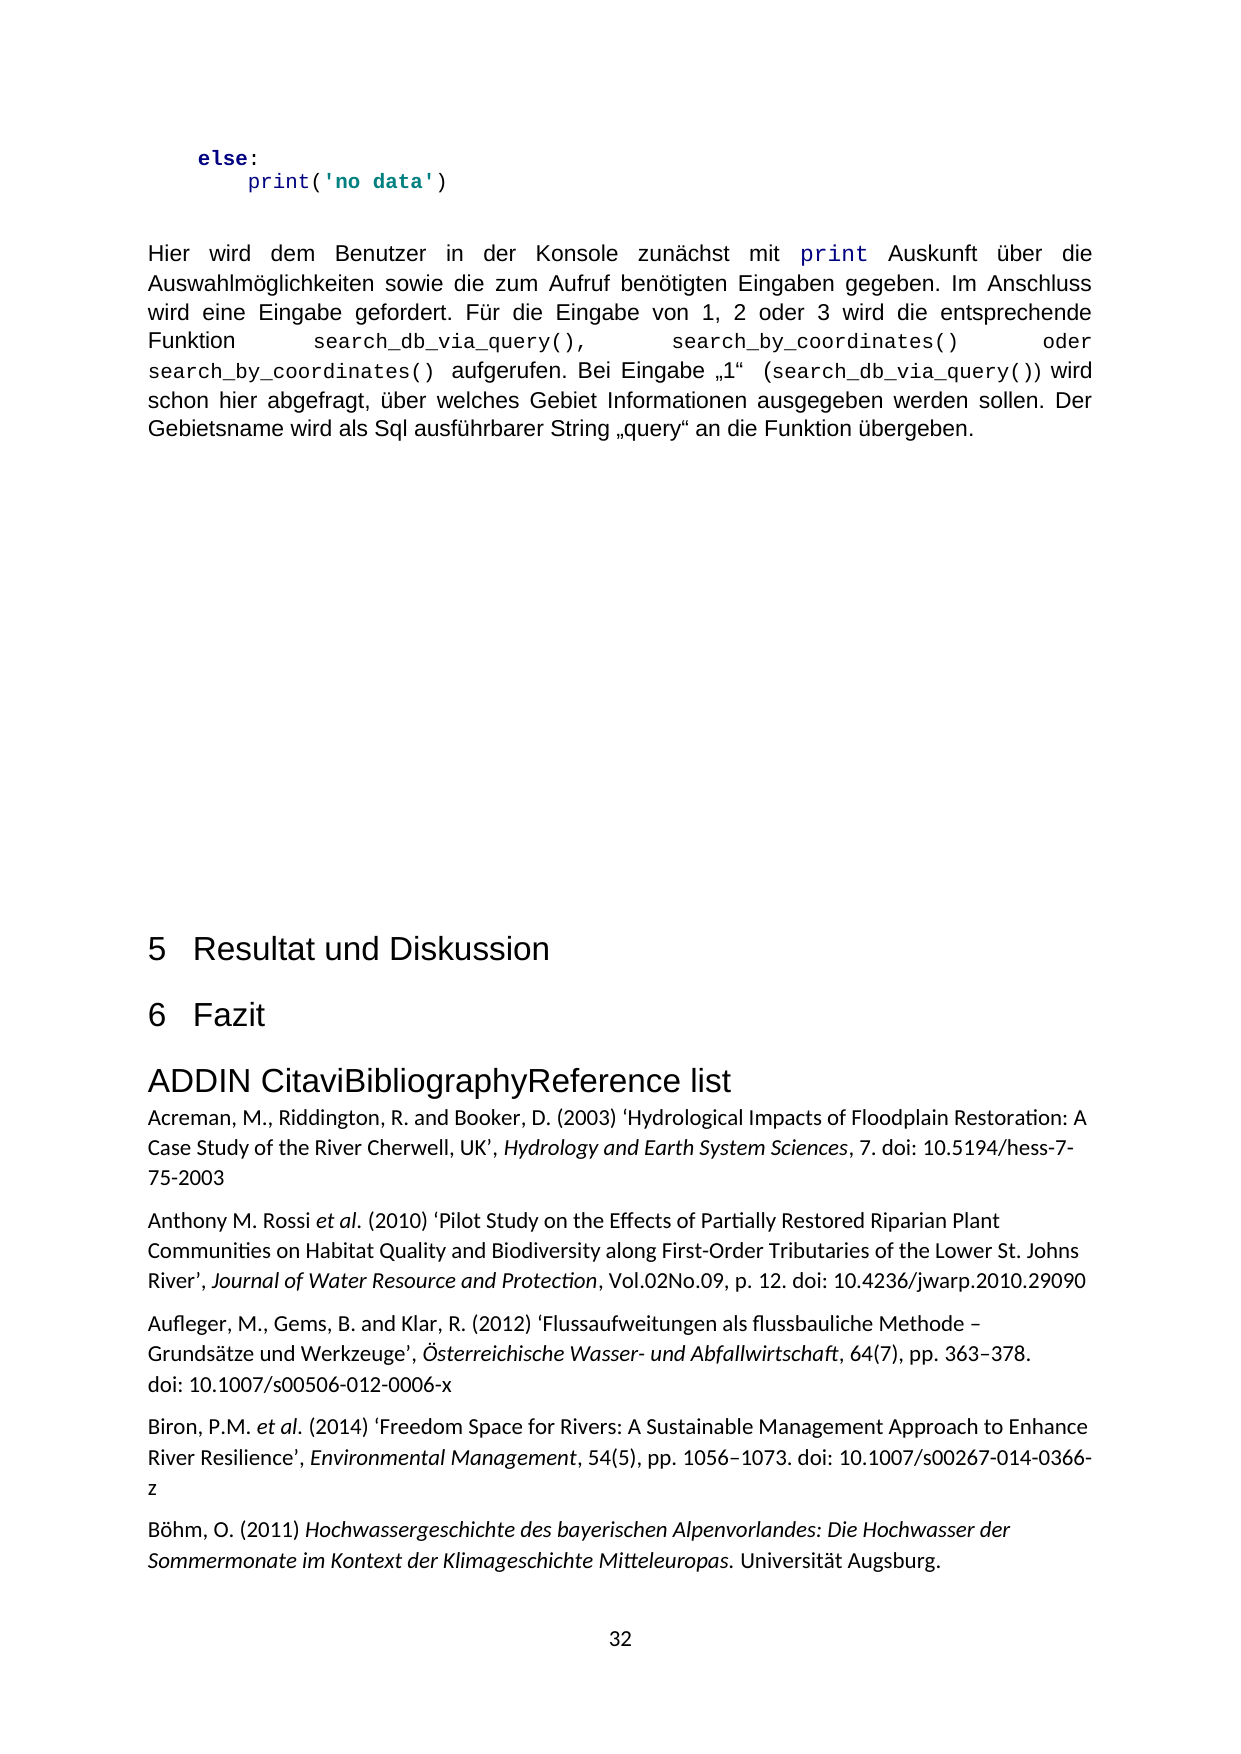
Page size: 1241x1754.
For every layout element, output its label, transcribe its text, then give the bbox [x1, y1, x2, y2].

subtitle Resultat und Diskussion [148, 929, 1093, 967]
subtitle Fazit [148, 995, 1093, 1033]
text Hier wird dem Benutzer in der Konsole zunächst mit print Auskunft über die Auswahlmöglichkeiten sowie die zum Aufruf benötigten Eingaben gegeben. Im Anschluss wird eine Eingabe gefordert. Für die Eingabe von 1, 2 oder 3 wird die entsprechende Funktion search_db_via_query(), search_by_coordinates() oder search_by_coordinates() aufgerufen. Bei Eingabe „1“ (search_db_via_query()) wird schon hier abgefragt, über welches Gebiet Informationen ausgegeben werden sollen. Der Gebietsname wird als Sql ausführbarer String „query“ an die Funktion übergeben. [148, 240, 1093, 442]
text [148, 148, 1093, 195]
